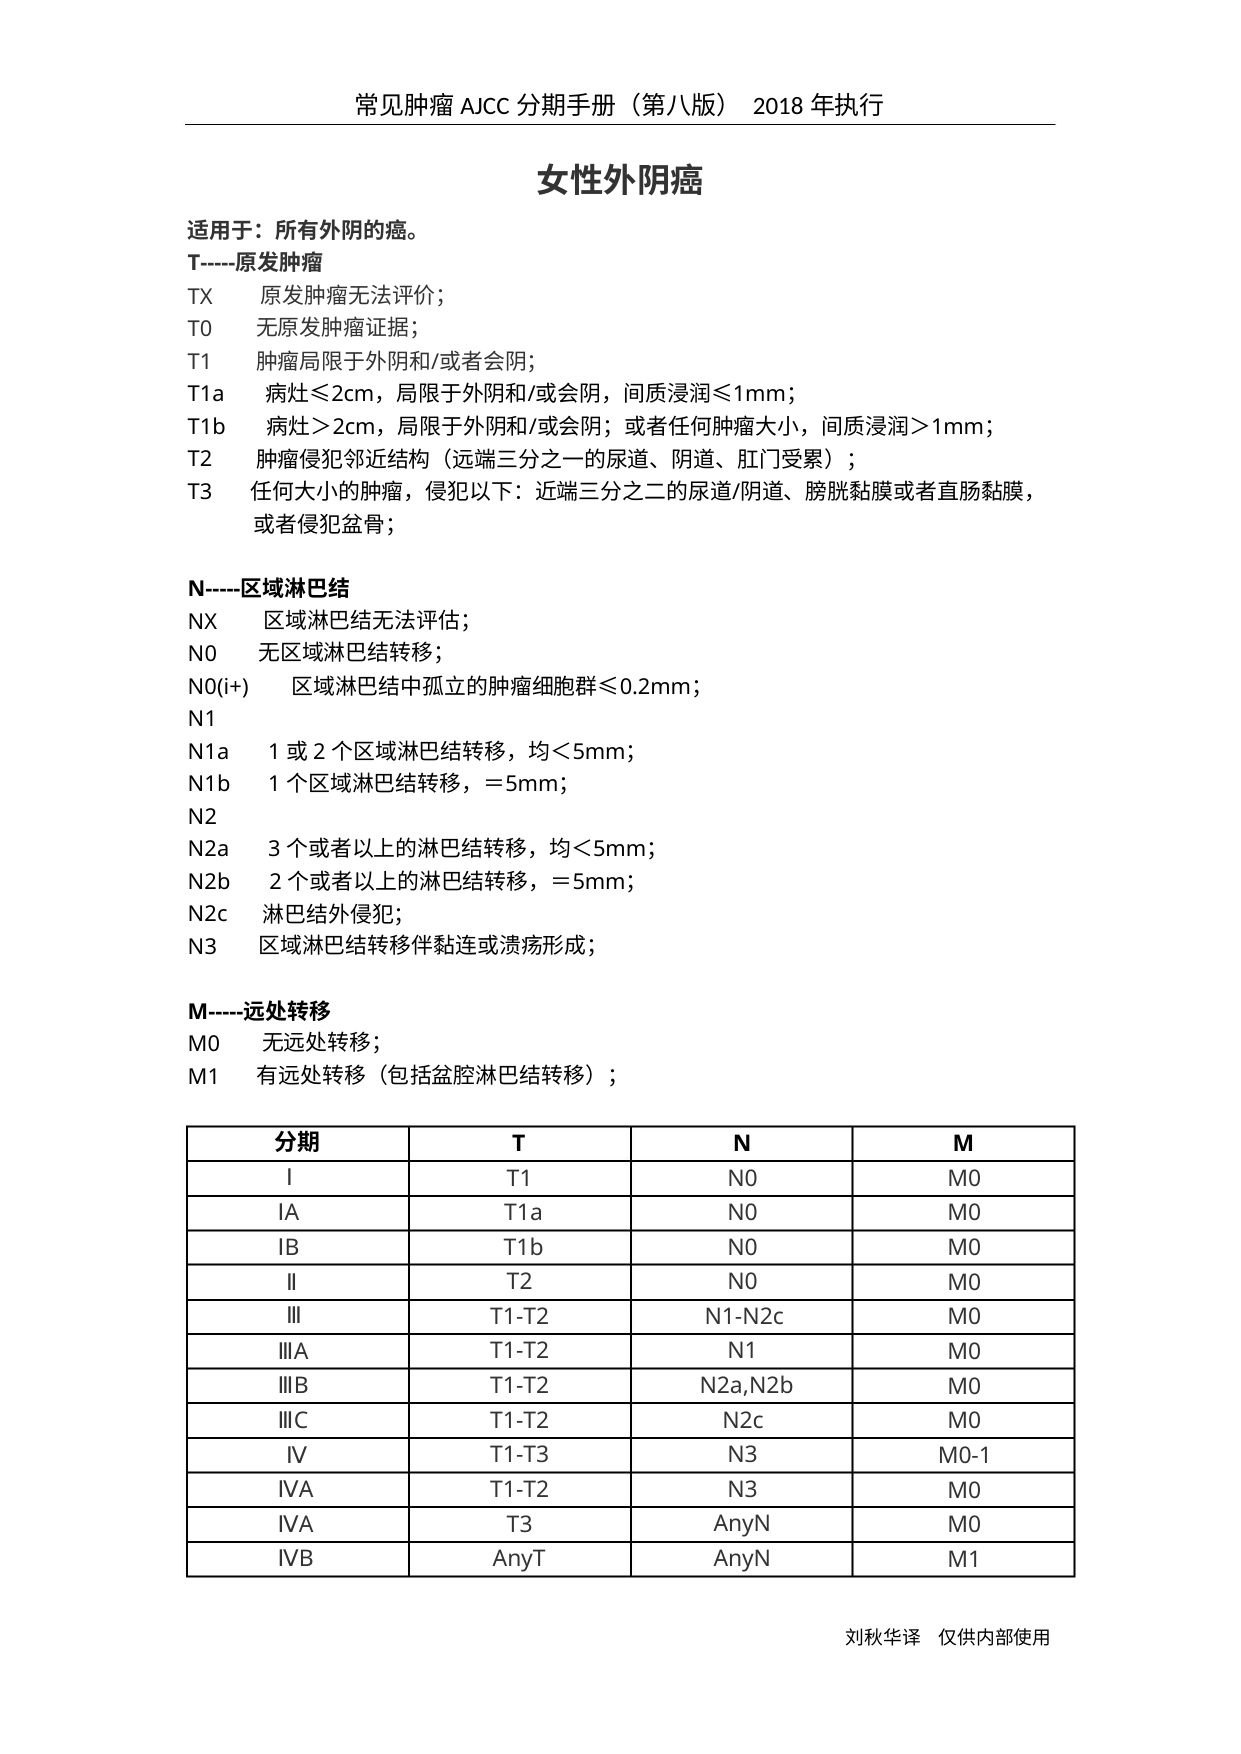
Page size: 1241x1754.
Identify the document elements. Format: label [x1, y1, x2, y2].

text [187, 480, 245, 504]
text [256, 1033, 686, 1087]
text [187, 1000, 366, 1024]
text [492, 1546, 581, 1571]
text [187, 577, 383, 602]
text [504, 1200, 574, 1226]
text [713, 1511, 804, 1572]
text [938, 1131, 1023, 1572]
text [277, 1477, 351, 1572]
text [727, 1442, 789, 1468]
picture [182, 121, 1058, 127]
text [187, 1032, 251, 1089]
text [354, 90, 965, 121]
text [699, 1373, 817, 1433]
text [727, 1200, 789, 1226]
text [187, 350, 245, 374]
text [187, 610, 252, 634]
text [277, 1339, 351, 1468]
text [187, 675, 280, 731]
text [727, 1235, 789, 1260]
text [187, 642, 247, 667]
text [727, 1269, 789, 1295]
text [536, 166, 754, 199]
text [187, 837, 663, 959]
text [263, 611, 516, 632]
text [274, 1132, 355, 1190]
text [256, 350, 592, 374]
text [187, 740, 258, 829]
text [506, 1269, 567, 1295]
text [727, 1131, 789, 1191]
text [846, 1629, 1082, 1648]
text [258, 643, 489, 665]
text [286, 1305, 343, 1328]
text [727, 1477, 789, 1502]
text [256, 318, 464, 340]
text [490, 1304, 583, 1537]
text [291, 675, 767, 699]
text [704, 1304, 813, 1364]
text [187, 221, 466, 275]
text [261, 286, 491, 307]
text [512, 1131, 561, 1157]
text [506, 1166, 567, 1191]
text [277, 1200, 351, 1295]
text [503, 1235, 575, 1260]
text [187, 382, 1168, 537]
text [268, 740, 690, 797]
picture [182, 148, 1078, 1644]
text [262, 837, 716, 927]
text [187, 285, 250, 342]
